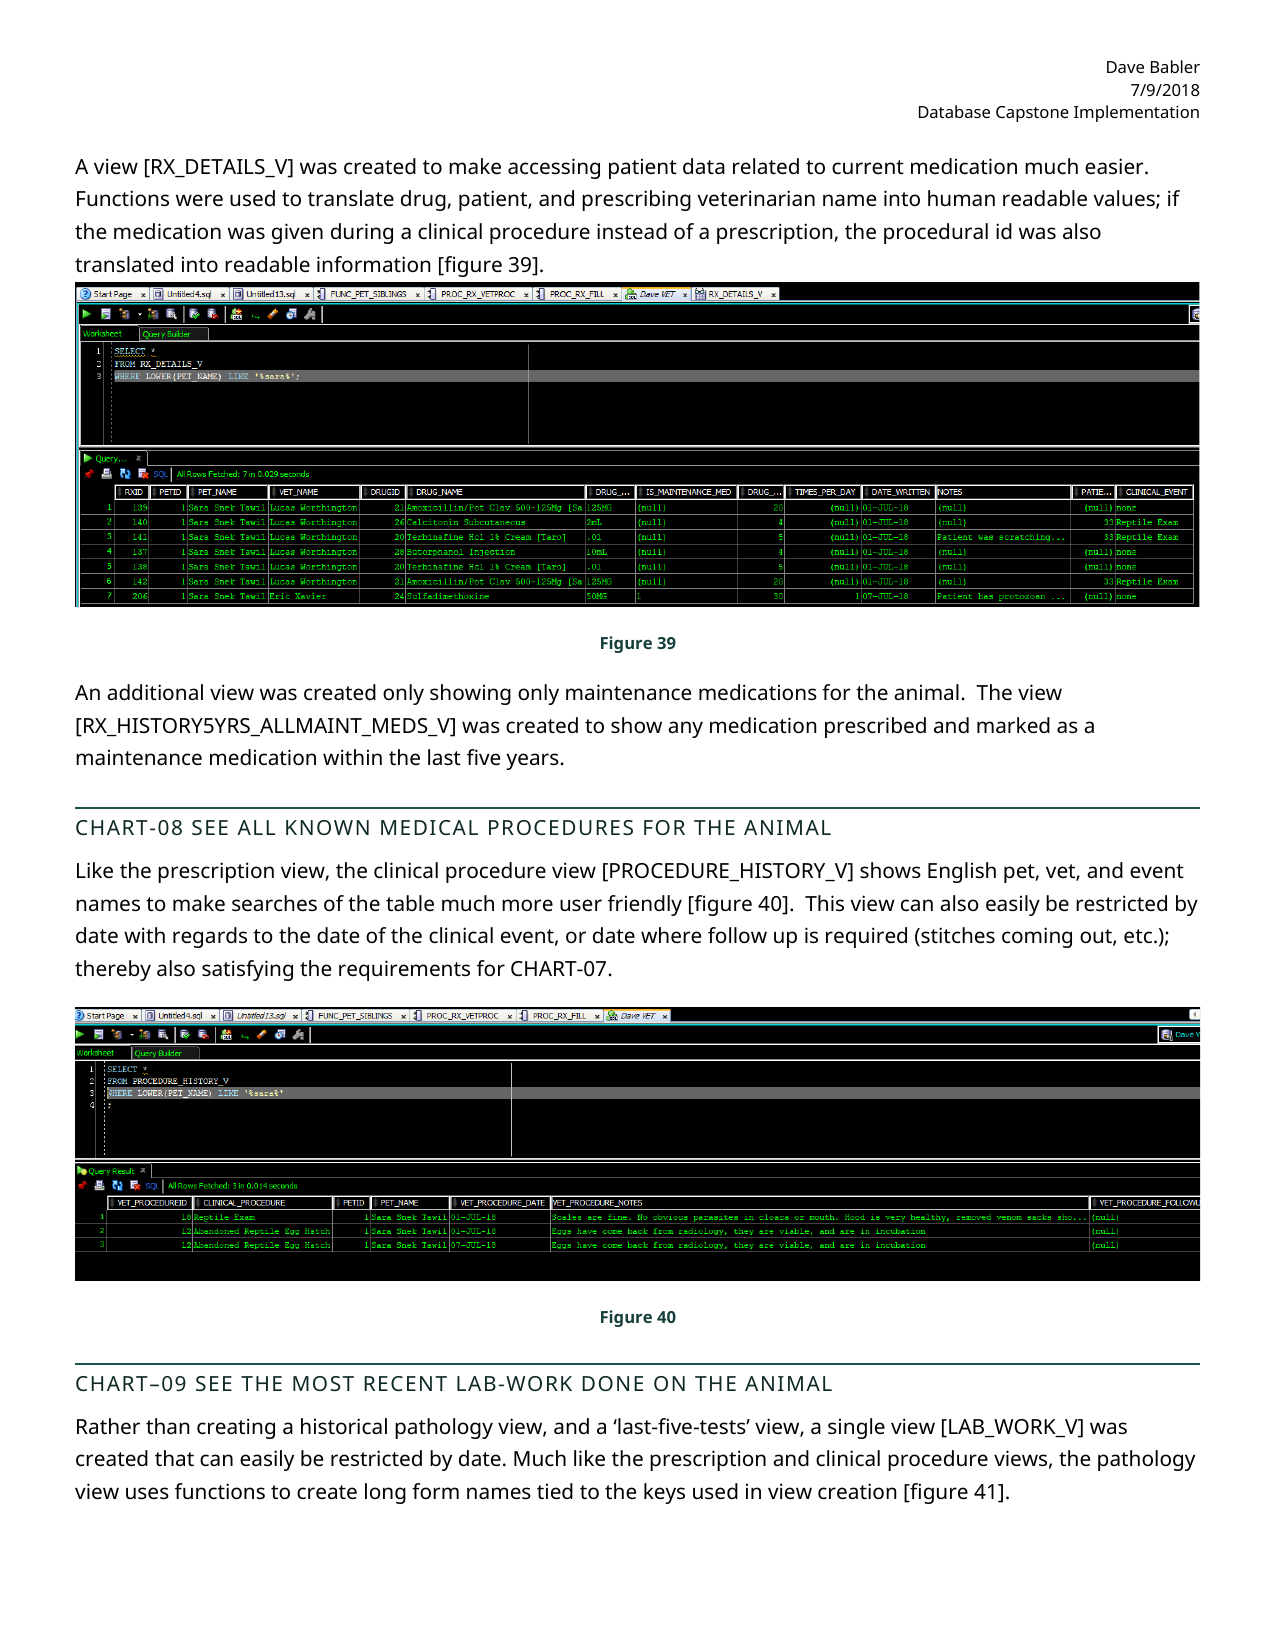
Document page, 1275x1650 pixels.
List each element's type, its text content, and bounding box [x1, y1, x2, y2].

subtitle CHART-08 See all known medical procedures for the animal [75, 809, 1200, 841]
subtitle CHART–09 See the most recent lab-work done on the animal [75, 1365, 1200, 1397]
text A view [RX_DETAILS_V] was created to make accessing patient data related to current medication much easier. Functions were used to translate drug, patient, and prescribing veterinarian name into human readable values; if the medication was given during a clinical procedure instead of a prescription, the procedural id was also translated into readable information [figure 39]. [75, 152, 1200, 282]
text Like the prescription view, the clinical procedure view [PROCEDURE_HISTORY_V] shows English pet, vet, and event names to make searches of the table much more user friendly [figure 40]. This view can also easily be restricted by date with regards to the date of the clinical event, or date where follow up is required (stitches coming out, etc.); thereby also satisfying the requirements for CHART-07. [75, 856, 1200, 982]
text Figure 40 [75, 1306, 1200, 1329]
text Rather than creating a historical pathology view, and a ‘last-five-tests’ view, a single view [LAB_WORK_V] was created that can easily be restricted by date. Much like the prescription and clinical procedure views, the pathology view uses functions to create long form names tied to the keys used in view creation [figure 41]. [75, 1412, 1200, 1506]
picture [75, 1007, 1200, 1281]
text An additional view was created only showing only maintenance medications for the animal. The view [RX_HISTORY5YRS_ALLMAINT_MEDS_V] was created to show any medication prescribed and marked as a maintenance medication within the last five years. [75, 678, 1200, 772]
picture [75, 282, 1200, 607]
text Figure 39 [75, 631, 1200, 654]
